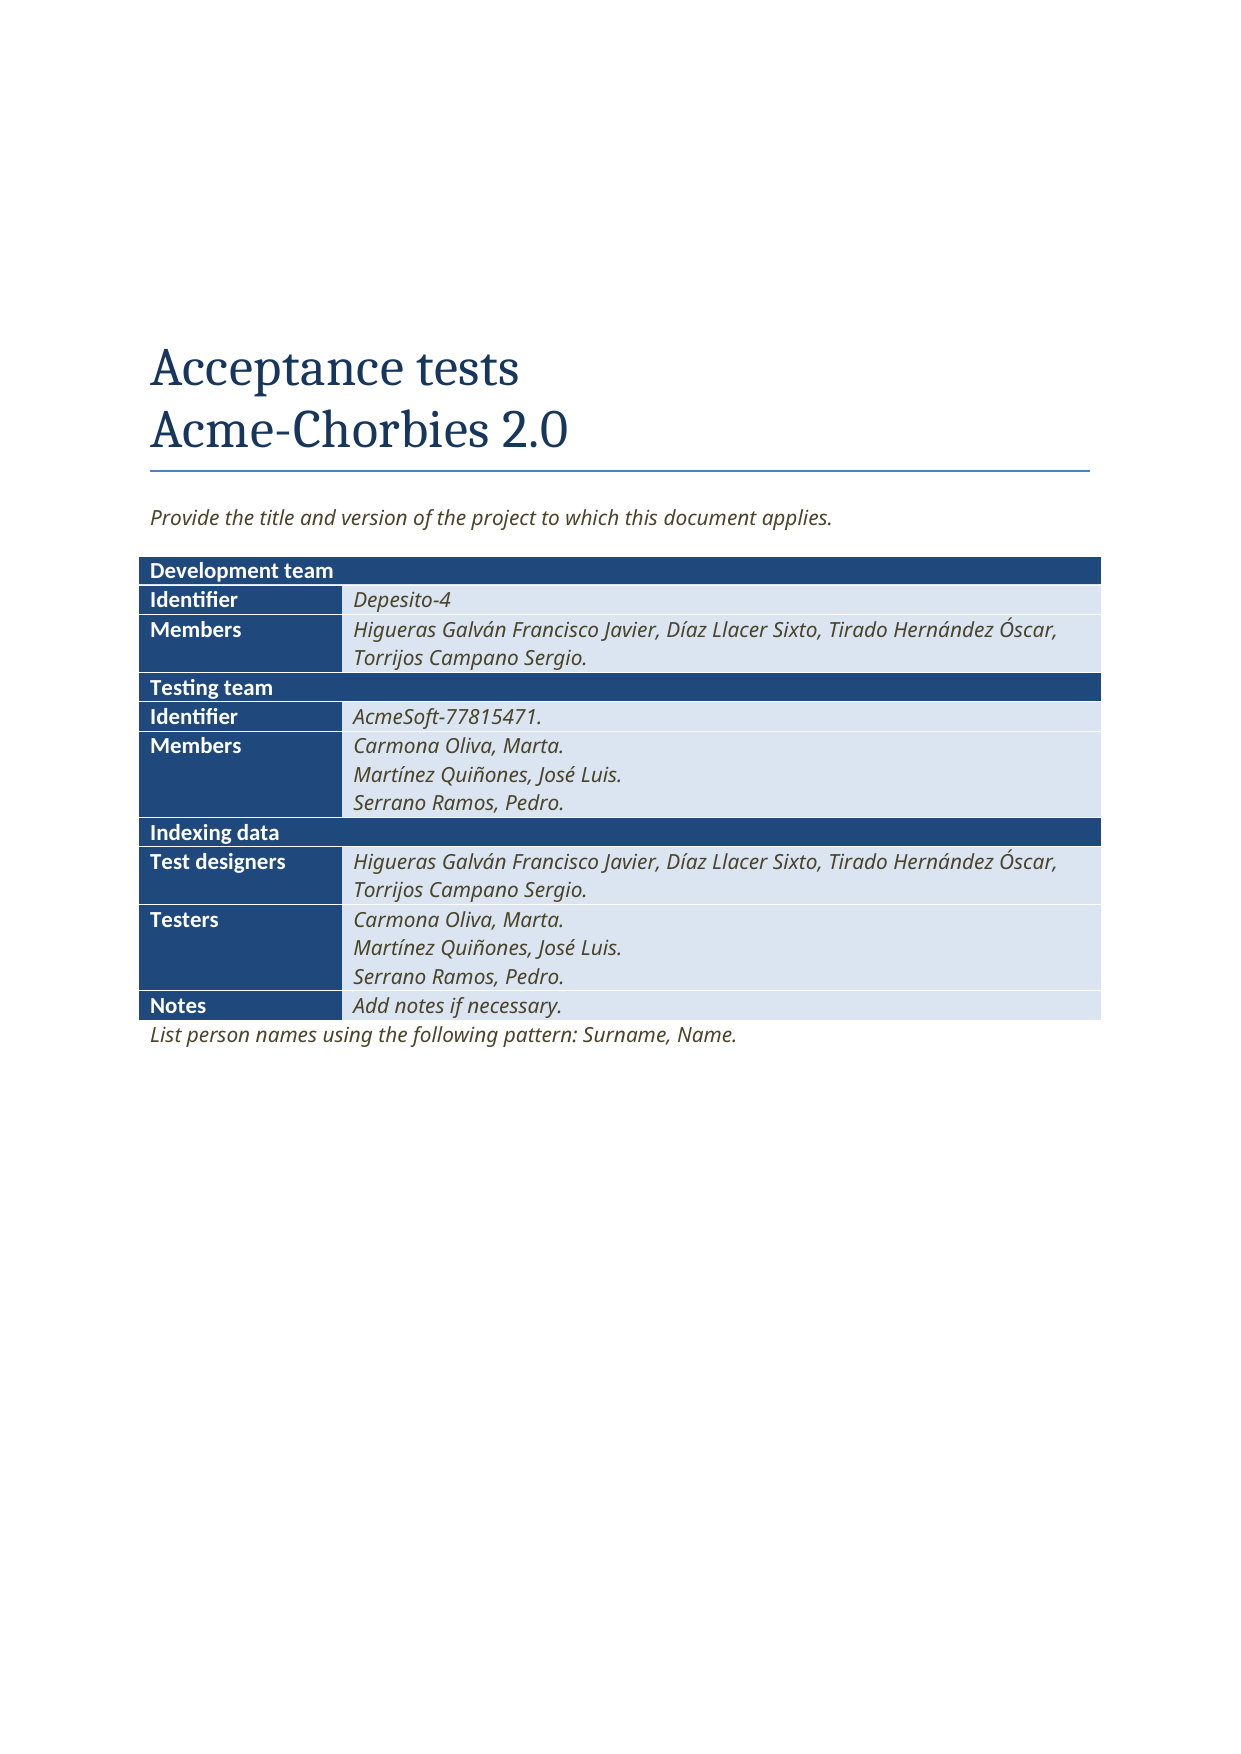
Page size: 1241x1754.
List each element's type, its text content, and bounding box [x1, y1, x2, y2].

table_cell Higueras Galván Francisco Javier, Díaz Llacer Sixto, Tirado Hernández Óscar, Torrijos Campano Sergio. [342, 615, 1101, 672]
text Provide the title and version of the project to which this document applies. [150, 503, 1090, 532]
table_cell Members [139, 615, 342, 672]
table_header Development team [139, 557, 1101, 584]
table_cell Depesito-4 [342, 586, 1101, 614]
table_cell Notes [139, 991, 342, 1020]
table_cell Members [139, 732, 342, 817]
table_cell Carmona Oliva, Marta. Martínez Quiñones, José Luis. Serrano Ramos, Pedro. [342, 905, 1101, 990]
table_cell Identifier [139, 702, 342, 731]
table_cell Testers [139, 905, 342, 990]
table_cell Testing team [139, 673, 1101, 701]
table_cell Test designers [139, 847, 342, 904]
table_cell Indexing data [139, 818, 1101, 846]
table_cell AcmeSoft-77815471. [342, 702, 1101, 731]
text List person names using the following pattern: Surname, Name. [150, 1020, 1090, 1048]
table_cell Add notes if necessary. [342, 991, 1101, 1020]
table_cell Carmona Oliva, Marta. Martínez Quiñones, José Luis. Serrano Ramos, Pedro. [342, 732, 1101, 817]
table_cell Higueras Galván Francisco Javier, Díaz Llacer Sixto, Tirado Hernández Óscar, Torrijos Campano Sergio. [342, 847, 1101, 904]
title Acceptance tests Acme-Chorbies 2.0 [150, 337, 1090, 470]
table_cell Identifier [139, 586, 342, 614]
